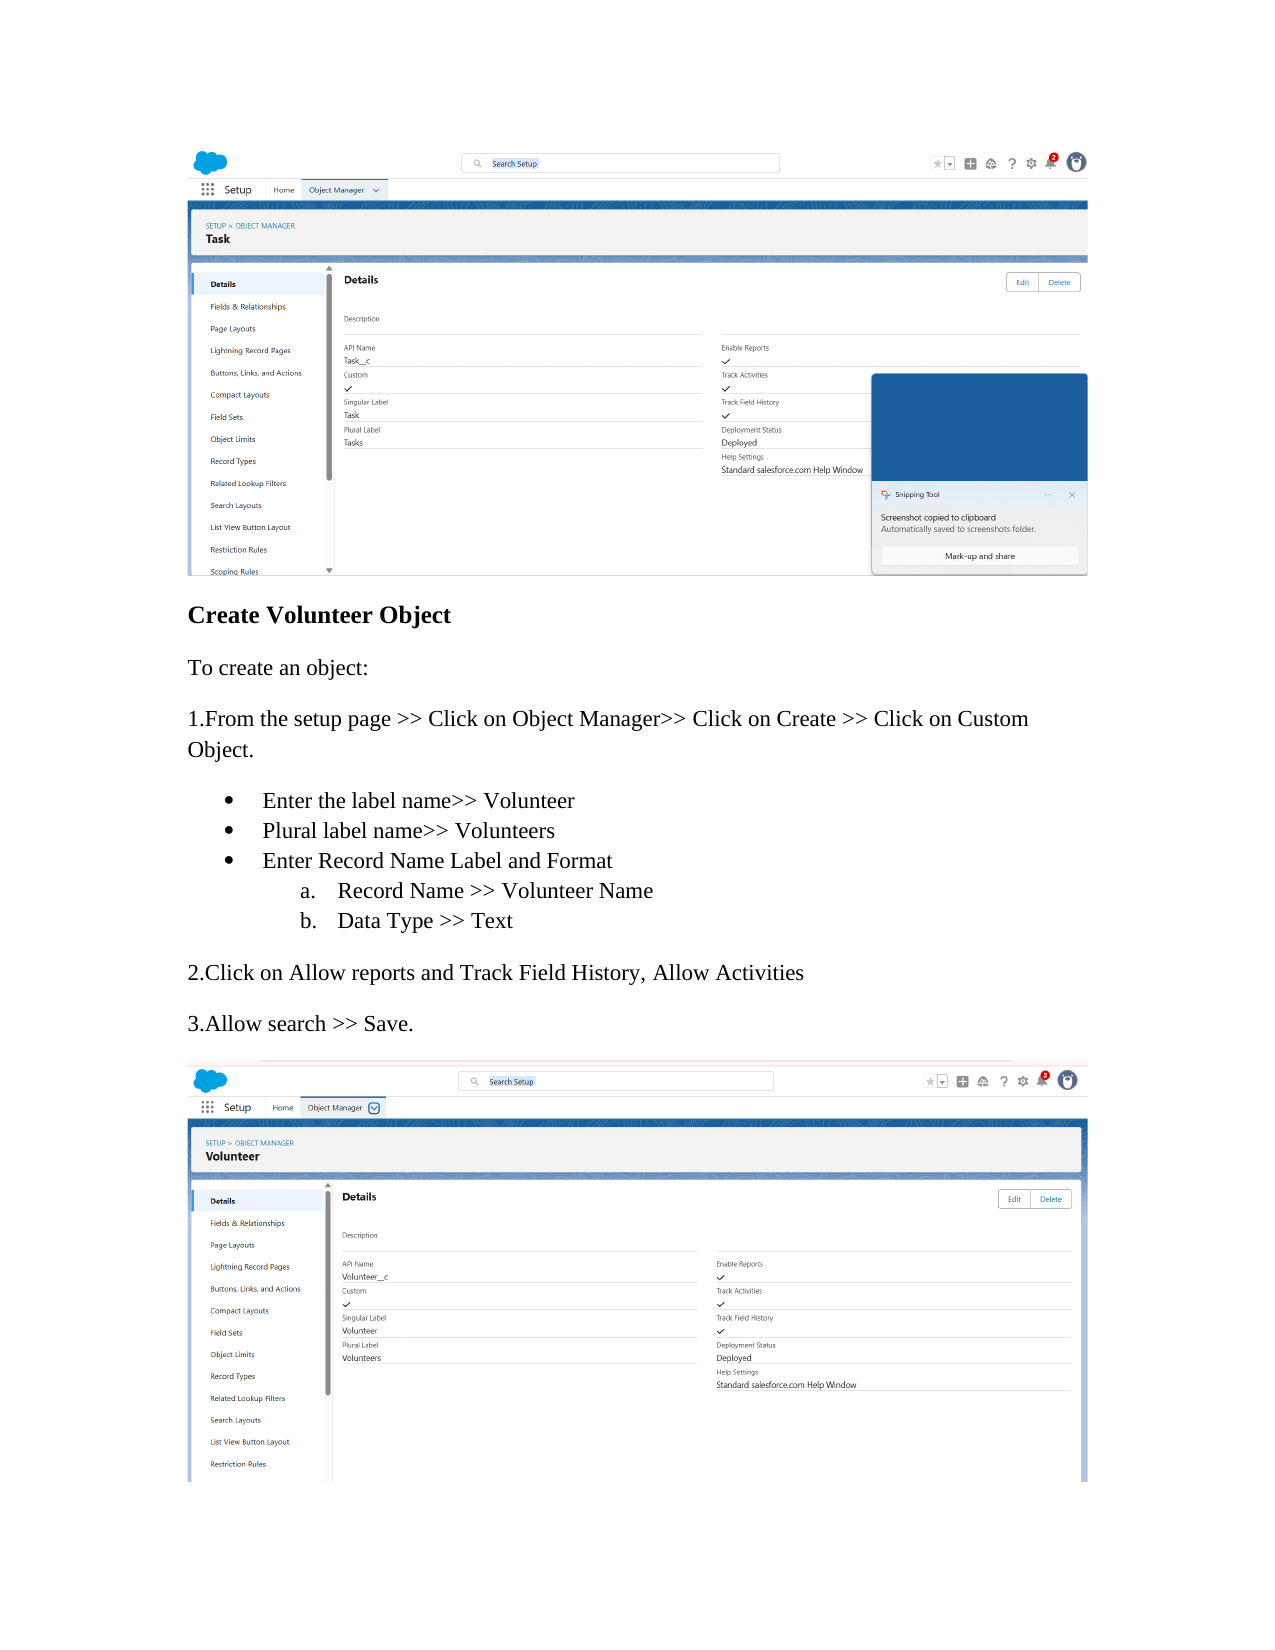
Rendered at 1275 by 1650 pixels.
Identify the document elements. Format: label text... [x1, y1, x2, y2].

list Data Type >> Text [300, 908, 1087, 934]
list Plural label name>> Volunteers [225, 817, 1087, 843]
text Create Volunteer Object [187, 601, 1087, 629]
text 2.Click on Allow reports and Track Field History, Allow Activities [187, 959, 1087, 985]
list Record Name >> Volunteer Name [300, 877, 1087, 904]
picture [187, 1060, 1088, 1482]
text To create an object: [187, 654, 1087, 681]
text 1.From the setup page >> Click on Object Manager>> Click on Create >> Click on Custom Object. [187, 706, 1087, 762]
list Enter Record Name Label and Format [225, 847, 1087, 873]
text 3.Allow search >> Save. [187, 1010, 1087, 1036]
list Enter the label name>> Volunteer [225, 787, 1087, 813]
picture [187, 150, 1088, 576]
